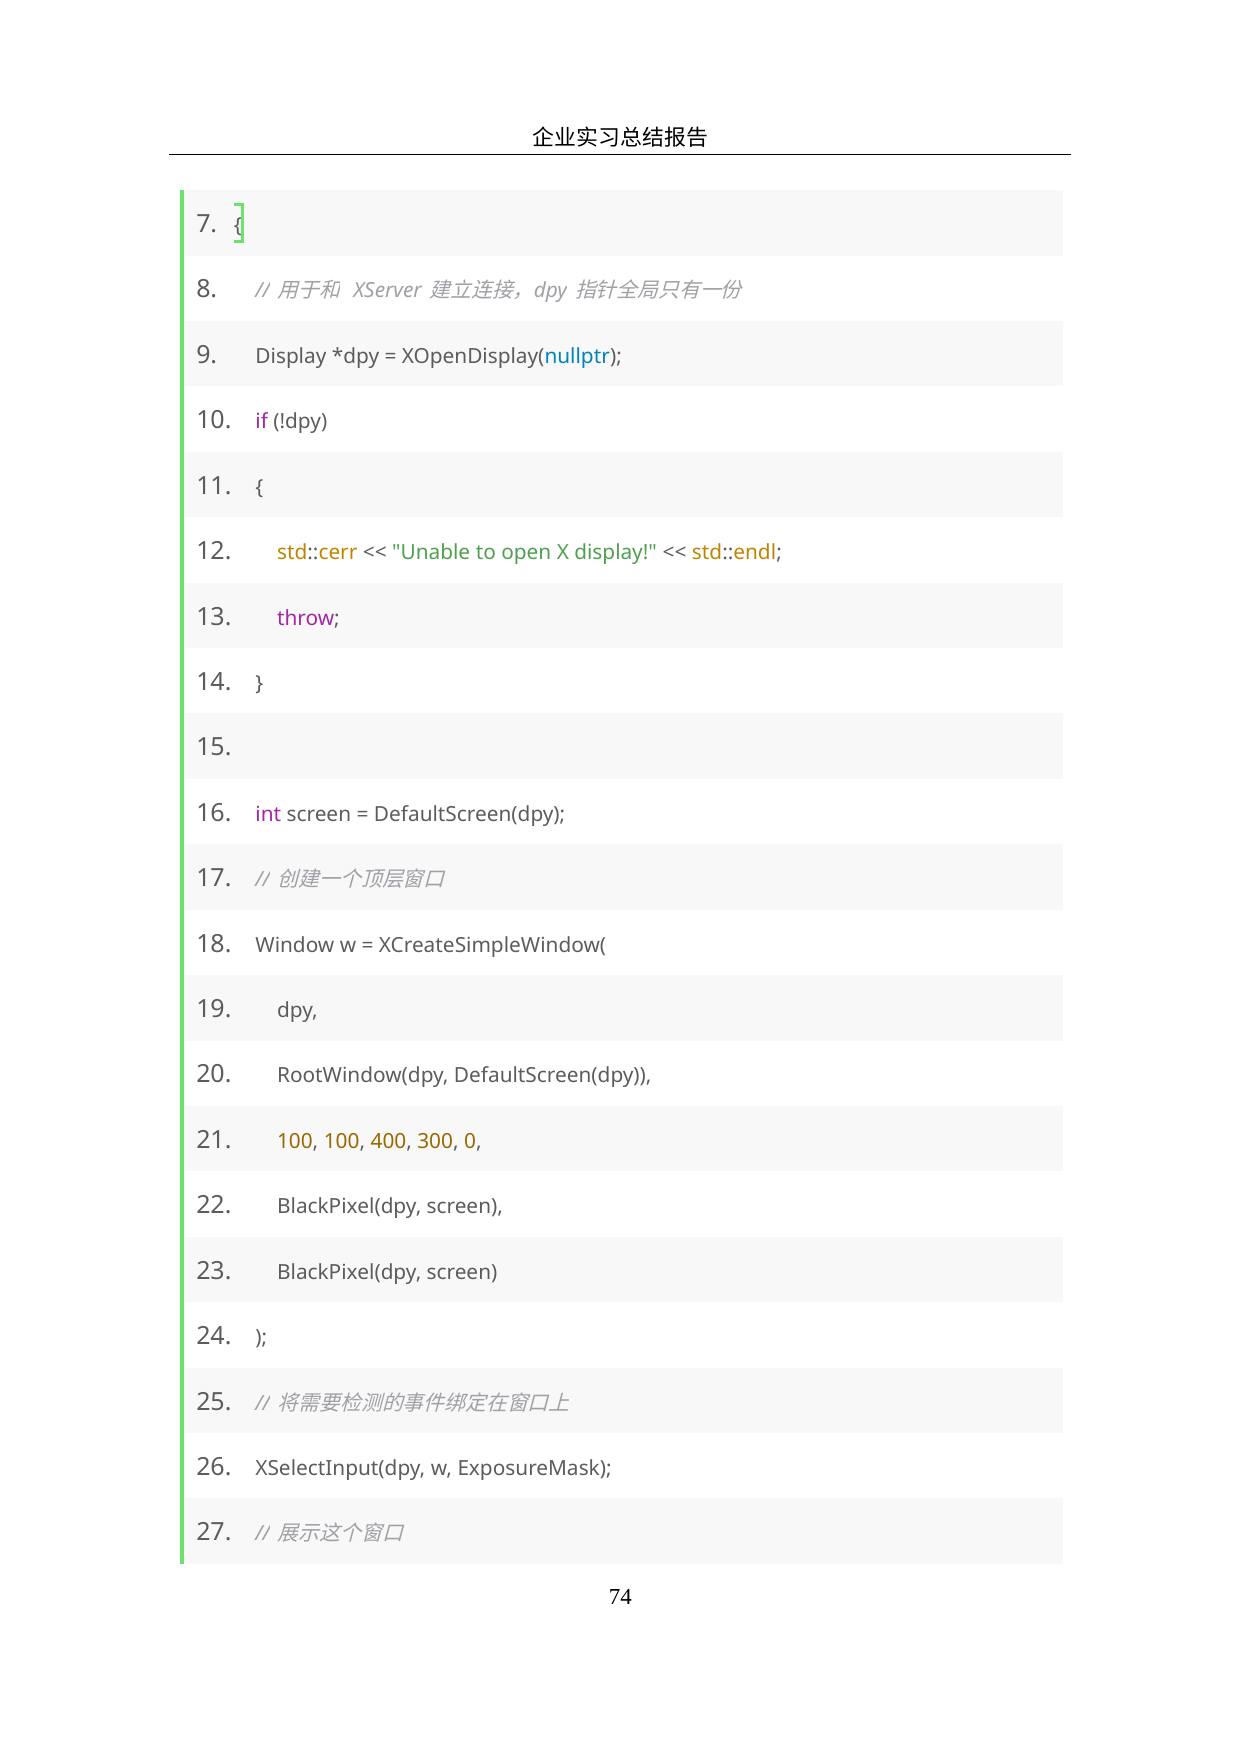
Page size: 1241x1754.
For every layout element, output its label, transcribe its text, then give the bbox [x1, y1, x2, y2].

list throw; [184, 583, 1063, 648]
list Display *dpy = XOpenDisplay(nullptr); [184, 321, 1063, 386]
list { [184, 452, 1063, 517]
list // 创建一个顶层窗口 [184, 844, 1063, 910]
list Window w = XCreateSimpleWindow( [184, 910, 1063, 975]
list { [184, 190, 1063, 256]
list } [184, 648, 1063, 713]
list // 将需要检测的事件绑定在窗口上 [184, 1368, 1063, 1433]
list std::cerr << "Unable to open X display!" << std::endl; [184, 517, 1063, 583]
list 100, 100, 400, 300, 0, [184, 1106, 1063, 1171]
list XSelectInput(dpy, w, ExposureMask); [184, 1433, 1063, 1498]
list int screen = DefaultScreen(dpy); [184, 779, 1063, 844]
list BlackPixel(dpy, screen) [184, 1237, 1063, 1302]
list RootWindow(dpy, DefaultScreen(dpy)), [184, 1041, 1063, 1106]
list // 用于和 XServer 建立连接，dpy 指针全局只有一份 [184, 256, 1063, 321]
list // 展示这个窗口 [184, 1498, 1063, 1564]
list ); [184, 1302, 1063, 1368]
list dpy, [184, 975, 1063, 1041]
list BlackPixel(dpy, screen), [184, 1171, 1063, 1237]
list if (!dpy) [184, 386, 1063, 452]
